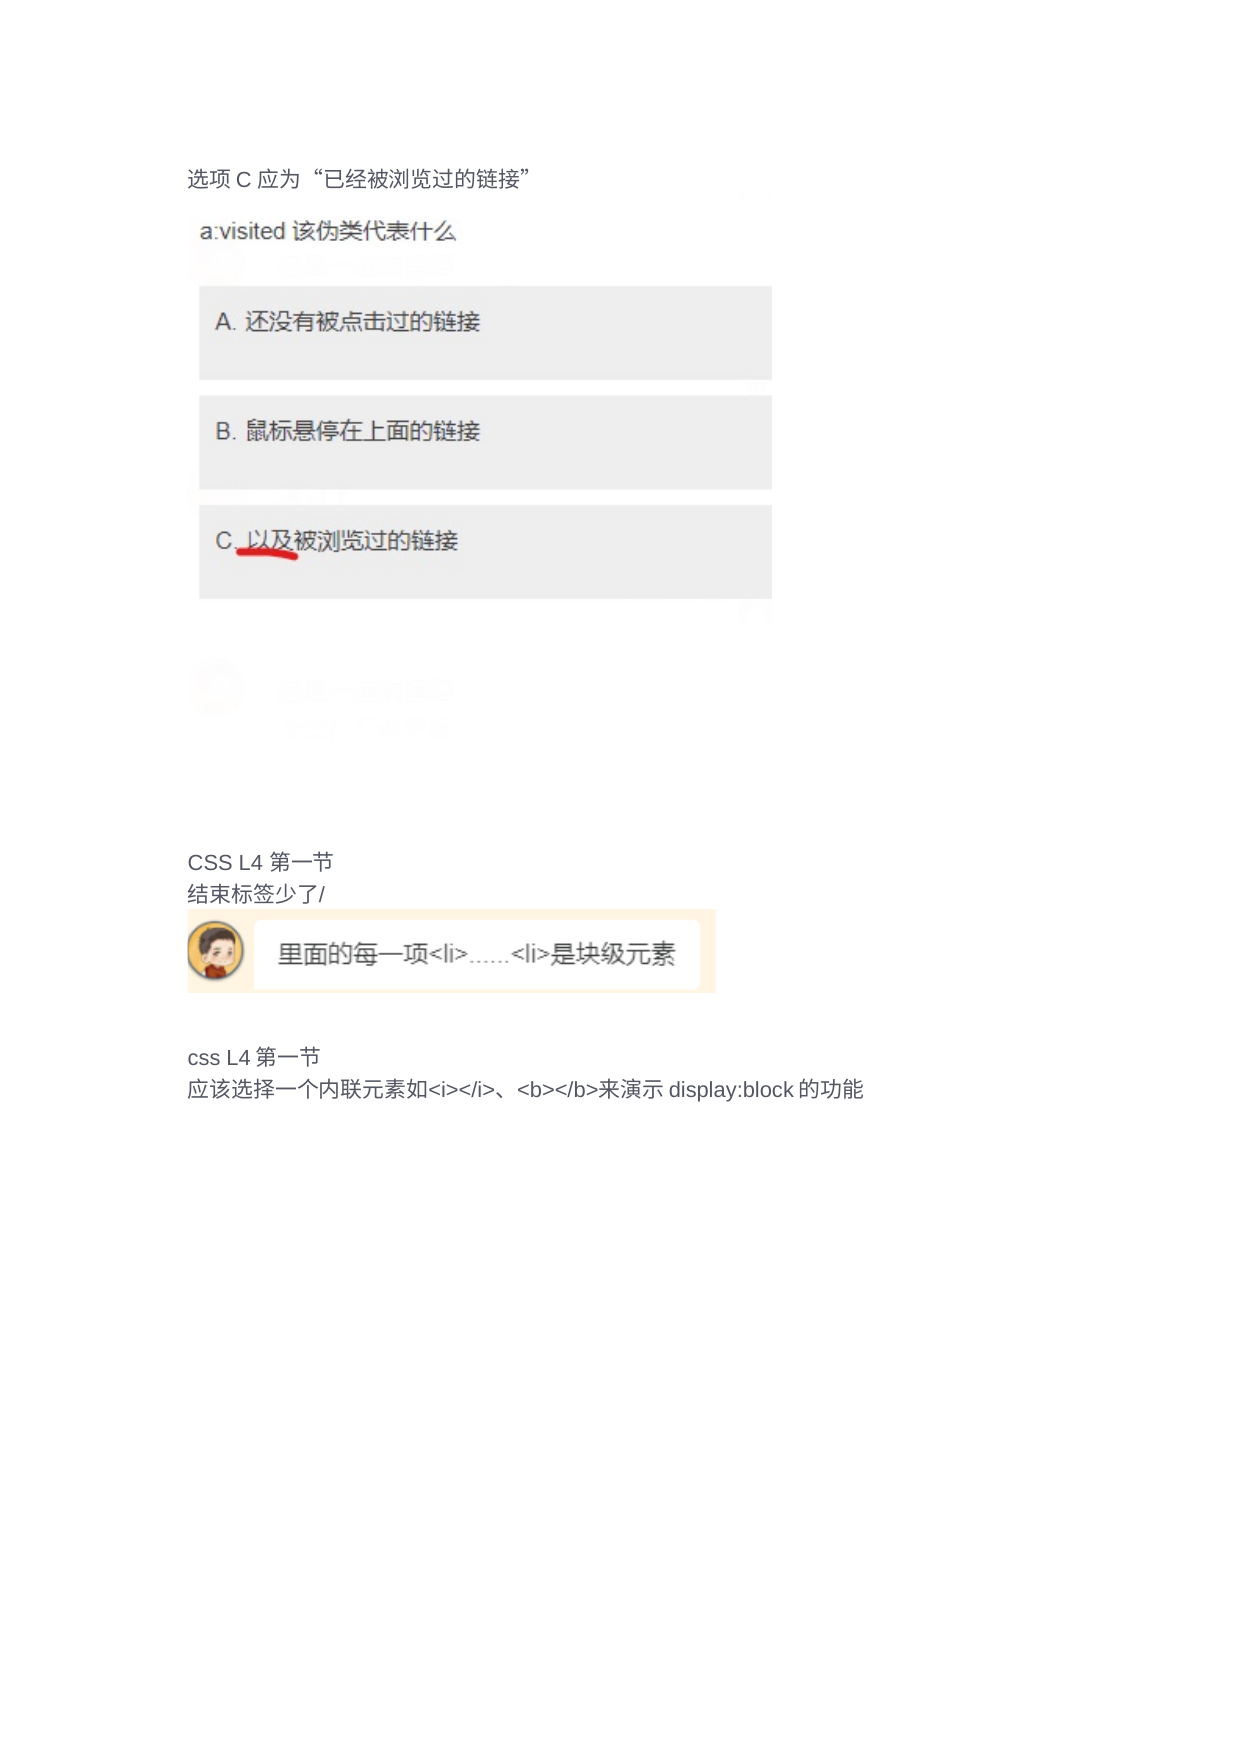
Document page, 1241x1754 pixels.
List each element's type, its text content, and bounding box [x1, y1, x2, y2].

text 选项C 应为“已经被浏览过的链接” [187, 162, 1053, 194]
picture [187, 909, 716, 993]
picture [187, 194, 772, 790]
text CSS L4 第一节 [187, 844, 1053, 877]
text 结束标签少了/ [187, 877, 1053, 909]
text 应该选择一个内联元素如<i></i>、<b></b>来演示display:block的功能 [187, 1072, 1053, 1104]
text css L4第一节 [187, 1039, 1053, 1072]
